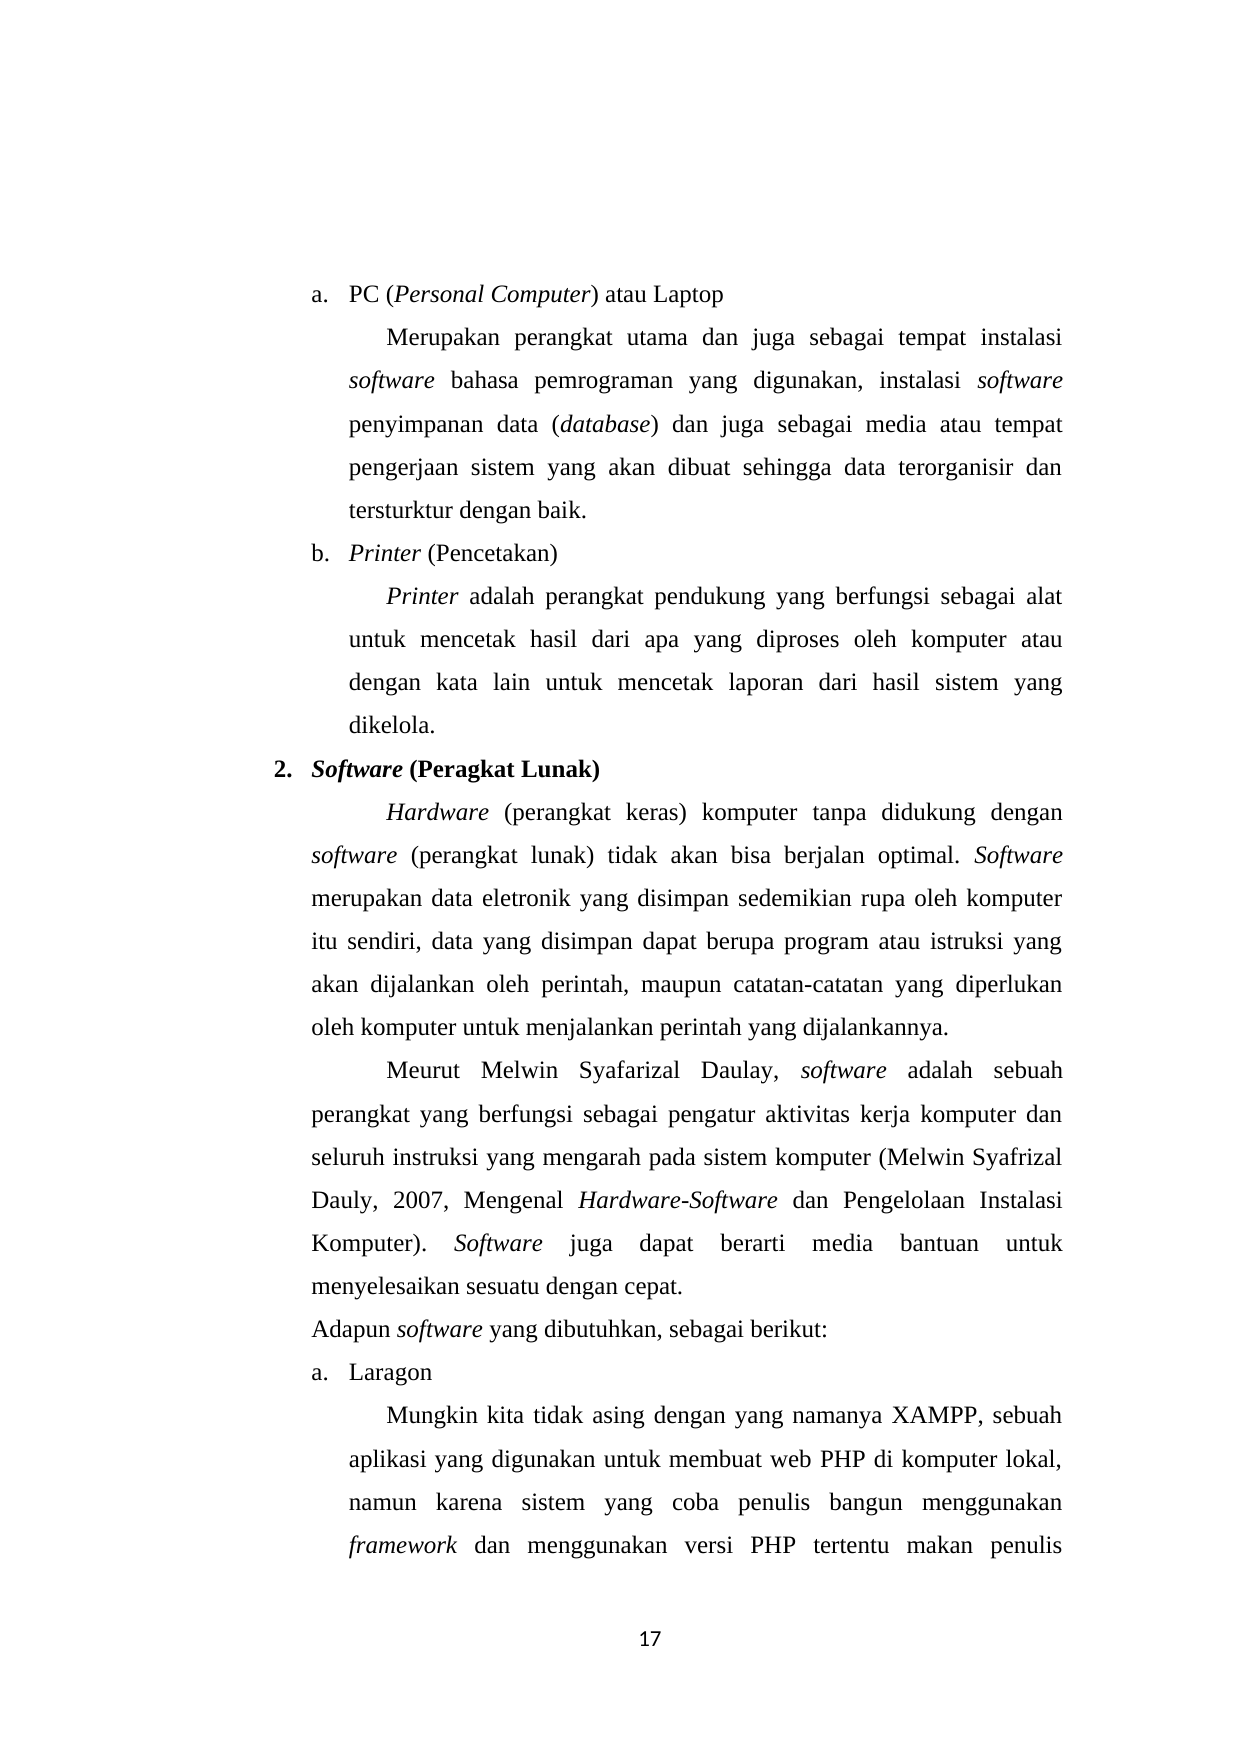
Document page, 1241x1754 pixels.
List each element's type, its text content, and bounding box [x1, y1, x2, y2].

list Printer adalah perangkat pendukung yang berfungsi sebagai alat untuk mencetak hasil dari apa yang diproses oleh komputer atau dengan kata lain untuk mencetak laporan dari hasil sistem yang dikelola. [349, 581, 1063, 739]
list Adapun software yang dibutuhkan, sebagai berikut: [311, 1314, 1063, 1343]
list Printer (Pencetakan) [311, 538, 1063, 567]
list Hardware (perangkat keras) komputer tanpa didukung dengan software (perangkat lunak) tidak akan bisa berjalan optimal. Software merupakan data eletronik yang disimpan sedemikian rupa oleh komputer itu sendiri, data yang disimpan dapat berupa program atau istruksi yang akan dijalankan oleh perintah, maupun catatan-catatan yang diperlukan oleh komputer untuk menjalankan perintah yang dijalankannya. [311, 797, 1063, 1041]
list PC (Personal Computer) atau Laptop [311, 279, 1063, 308]
list Merupakan perangkat utama dan juga sebagai tempat instalasi software bahasa pemrograman yang digunakan, instalasi software penyimpanan data (database) dan juga sebagai media atau tempat pengerjaan sistem yang akan dibuat sehingga data terorganisir dan tersturktur dengan baik. [349, 322, 1063, 524]
list Meurut Melwin Syafarizal Daulay, software adalah sebuah perangkat yang berfungsi sebagai pengatur aktivitas kerja komputer dan seluruh instruksi yang mengarah pada sistem komputer (Melwin Syafrizal Dauly, 2007, Mengenal Hardware-Software dan Pengelolaan Instalasi Komputer). Software juga dapat berarti media bantuan untuk menyelesaikan sesuatu dengan cepat. [311, 1056, 1063, 1300]
list Software (Peragkat Lunak) [274, 754, 1063, 782]
list Laragon [311, 1357, 1063, 1386]
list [349, 1401, 1063, 1559]
